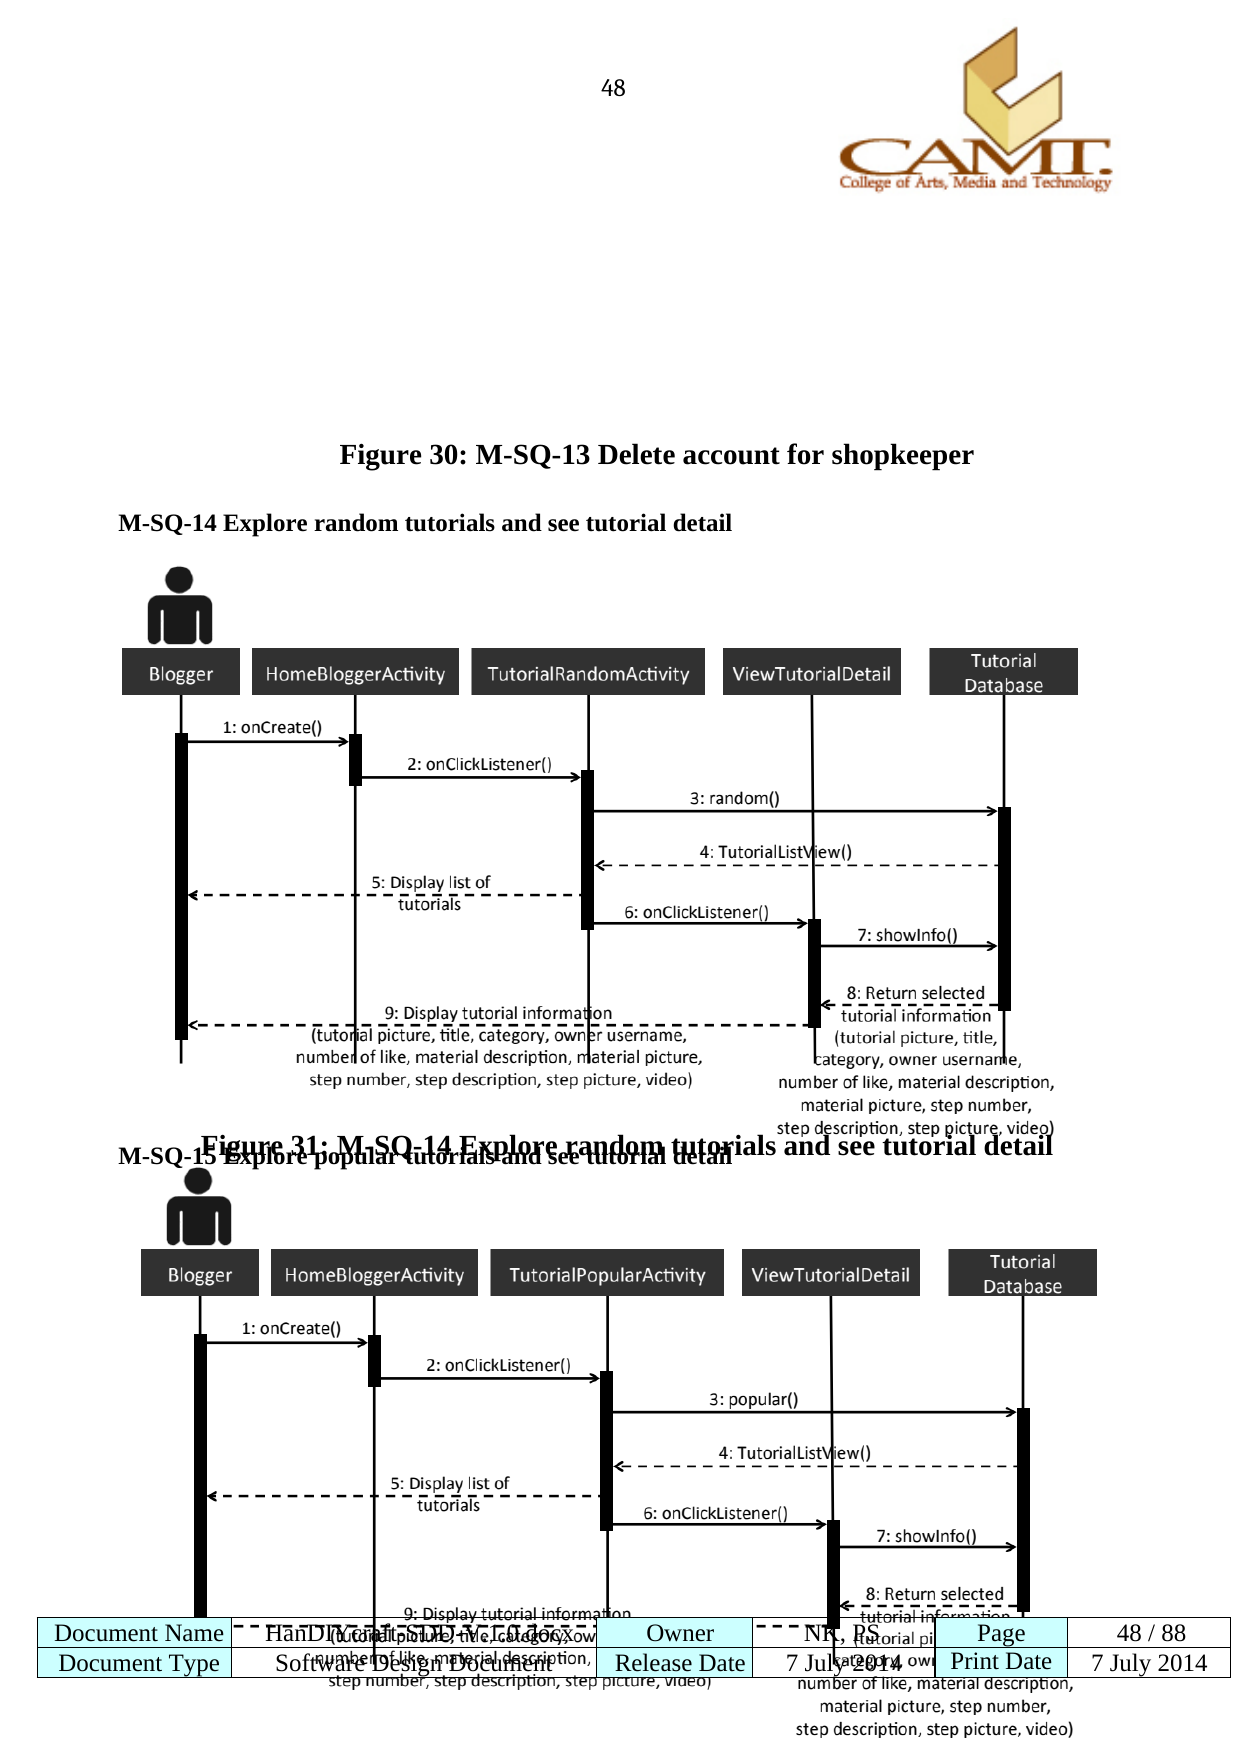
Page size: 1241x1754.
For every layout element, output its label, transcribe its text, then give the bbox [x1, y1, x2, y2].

text M-SQ-14 Explore random tutorials and see tutorial detail [118, 508, 1108, 537]
text M-SQ-15 Explore popular tutorials and see tutorial detail [118, 1141, 1108, 1169]
picture [755, 18, 1221, 207]
